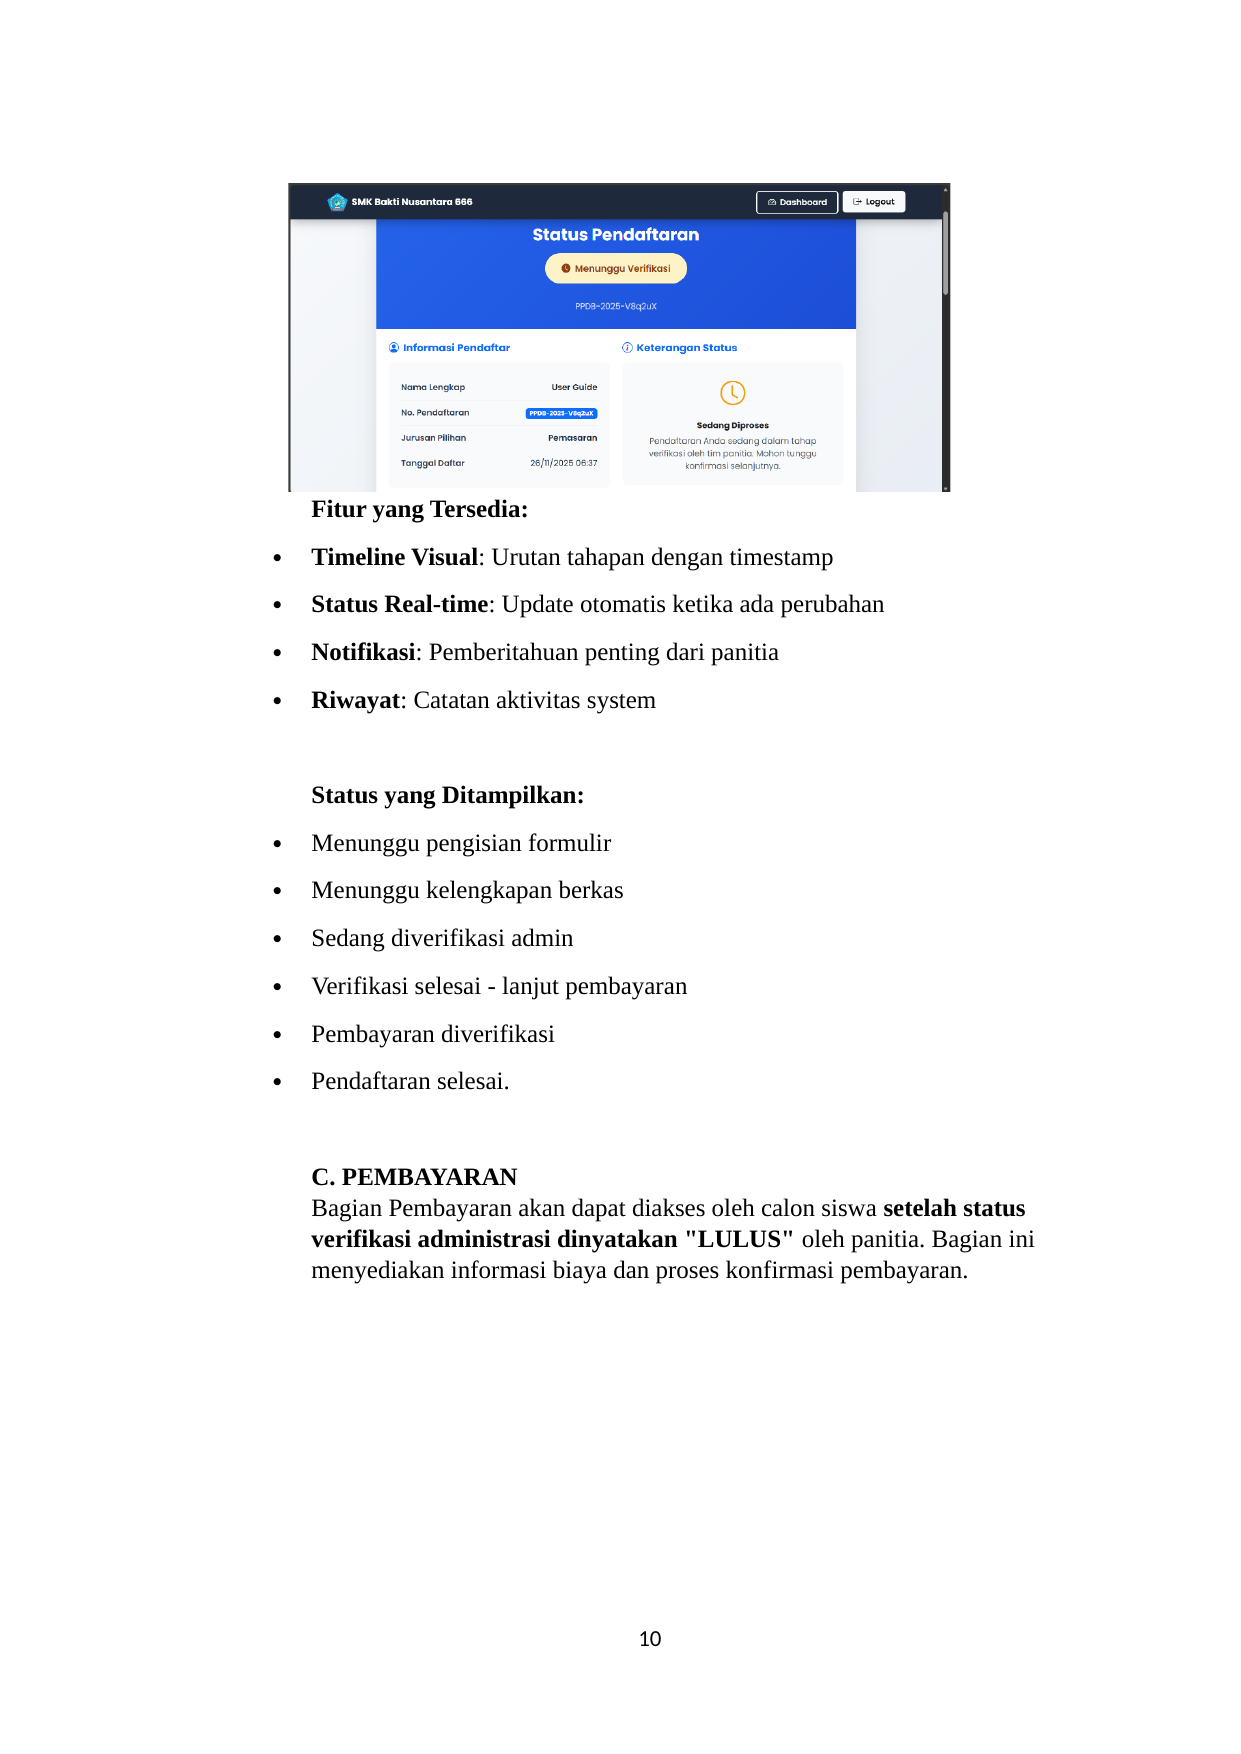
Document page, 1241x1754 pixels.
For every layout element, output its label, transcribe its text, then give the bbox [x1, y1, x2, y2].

list Menunggu kelengkapan berkas [274, 876, 1063, 904]
list Pembayaran diverifikasi [274, 1019, 1063, 1047]
list Status Real-time: Update otomatis ketika ada perubahan [274, 589, 1063, 618]
list Notifikasi: Pemberitahuan penting dari panitia [274, 637, 1063, 666]
picture [288, 183, 951, 492]
list Pendaftaran selesai. [274, 1066, 1063, 1095]
list Menunggu pengisian formulir [274, 828, 1063, 857]
text C. PEMBAYARAN Bagian Pembayaran akan dapat diakses oleh calon siswa setelah status verifikasi administrasi dinyatakan "LULUS" oleh panitia. Bagian ini menyediakan informasi biaya dan proses konfirmasi pembayaran. [311, 1162, 1063, 1284]
list Timeline Visual: Urutan tahapan dengan timestamp [274, 542, 1063, 570]
list Sedang diverifikasi admin [274, 923, 1063, 952]
text Status yang Ditampilkan: [311, 780, 1063, 809]
list Riwayat: Catatan aktivitas system [274, 685, 1063, 713]
list Verifikasi selesai - lanjut pembayaran [274, 971, 1063, 1000]
